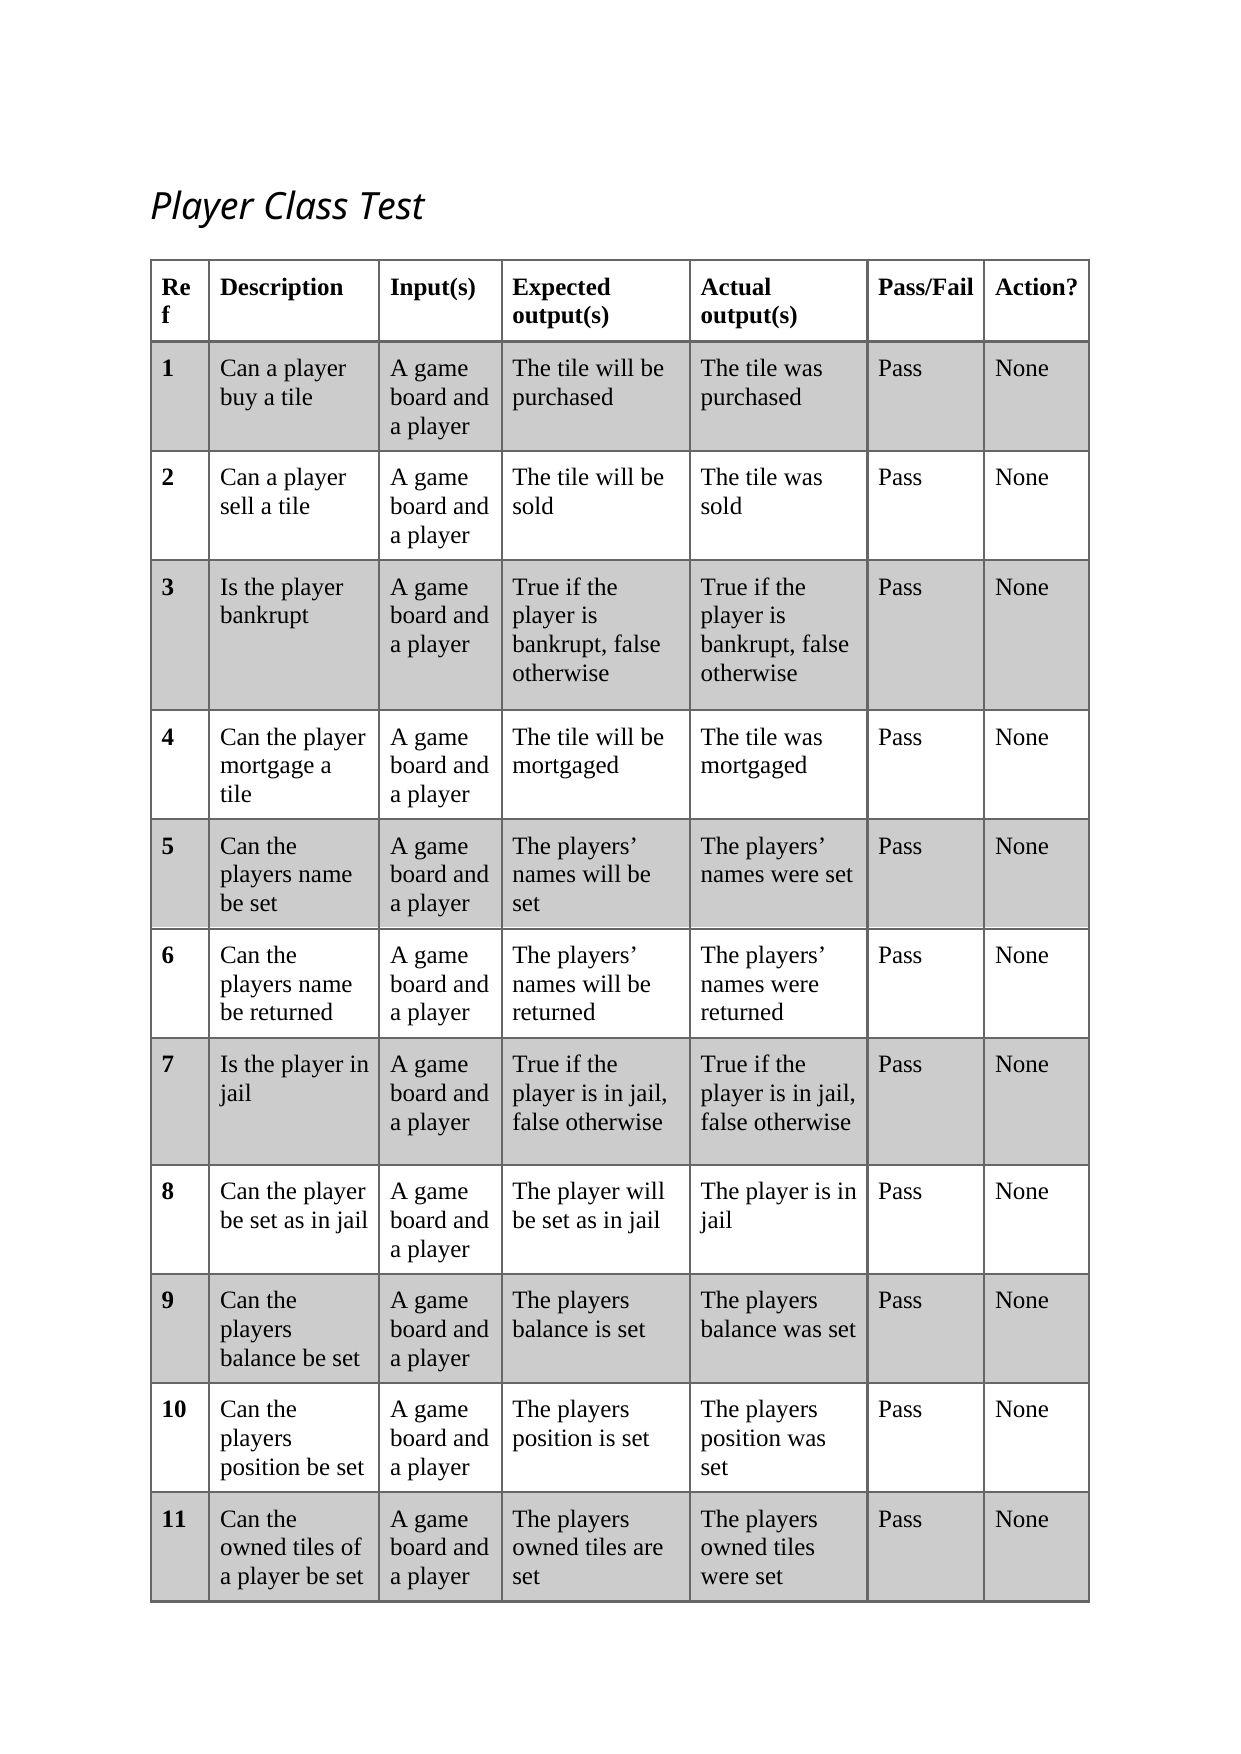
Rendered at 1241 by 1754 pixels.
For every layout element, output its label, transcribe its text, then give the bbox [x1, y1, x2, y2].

table_cell None [985, 1275, 1088, 1382]
table_cell 2 [152, 452, 208, 559]
table_cell The tile was mortgaged [691, 711, 866, 818]
table_header Ref [152, 261, 208, 340]
table_cell Pass [869, 1275, 983, 1382]
table_cell Is the player in jail [210, 1039, 378, 1164]
table_cell True if the player is in jail, false otherwise [691, 1039, 866, 1164]
table_cell Can the player be set as in jail [210, 1166, 378, 1273]
table_cell 1 [152, 343, 208, 450]
table_cell 8 [152, 1166, 208, 1273]
table_cell Can the players name be returned [210, 930, 378, 1037]
table_header Action? [985, 261, 1088, 340]
table_cell A game board and a player [380, 1384, 501, 1491]
table_cell None [985, 930, 1088, 1037]
table_header Description [210, 261, 378, 340]
table_cell The players position was set [691, 1384, 866, 1491]
table_cell A game board and a player [380, 1166, 501, 1273]
table_cell A game board and a player [380, 343, 501, 450]
table_cell Pass [869, 820, 983, 927]
table_cell Can a player buy a tile [210, 343, 378, 450]
table_cell Can the owned tiles of a player be set [210, 1493, 378, 1600]
table_cell 7 [152, 1039, 208, 1164]
table_cell The players position is set [503, 1384, 689, 1491]
table_cell None [985, 820, 1088, 927]
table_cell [380, 1493, 501, 1600]
table_cell 4 [152, 711, 208, 818]
table_cell Pass [869, 711, 983, 818]
table_cell The players owned tiles are set [503, 1493, 689, 1600]
table_cell True if the player is bankrupt, false otherwise [503, 561, 689, 709]
table_cell The players’ names will be set [503, 820, 689, 927]
table_cell Is the player bankrupt [210, 561, 378, 709]
table_cell None [985, 452, 1088, 559]
table_cell None [985, 561, 1088, 709]
table_cell Pass [869, 1493, 983, 1600]
table_cell Can the players position be set [210, 1384, 378, 1491]
table_cell The tile was purchased [691, 343, 866, 450]
table_cell The player will be set as in jail [503, 1166, 689, 1273]
table_cell A game board and a player [380, 1275, 501, 1382]
table_cell The players balance is set [503, 1275, 689, 1382]
table_cell Can a player sell a tile [210, 452, 378, 559]
table_cell None [985, 1493, 1088, 1600]
table_cell 6 [152, 930, 208, 1037]
table_cell A game board and a player [380, 930, 501, 1037]
table_cell Pass [869, 452, 983, 559]
table_cell The players’ names will be returned [503, 930, 689, 1037]
table_cell Can the player mortgage a tile [210, 711, 378, 818]
table_cell A game board and a player [380, 452, 501, 559]
table_cell A game board and a player [380, 561, 501, 709]
table_cell A game board and a player [380, 820, 501, 927]
table_cell None [985, 1166, 1088, 1273]
table_cell Pass [869, 1166, 983, 1273]
table_header Expected output(s) [503, 261, 689, 340]
table_cell 11 [152, 1493, 208, 1600]
table_cell None [985, 343, 1088, 450]
table_header Pass/Fail [869, 261, 983, 340]
table_cell 10 [152, 1384, 208, 1491]
table_cell 9 [152, 1275, 208, 1382]
table_cell 3 [152, 561, 208, 709]
table_cell None [985, 1039, 1088, 1164]
table_cell The players’ names were set [691, 820, 866, 927]
table_cell True if the player is in jail, false otherwise [503, 1039, 689, 1164]
table_cell The tile will be mortgaged [503, 711, 689, 818]
table_cell None [985, 1384, 1088, 1491]
table_cell The tile will be purchased [503, 343, 689, 450]
table_cell True if the player is bankrupt, false otherwise [691, 561, 866, 709]
table_cell Can the players name be set [210, 820, 378, 927]
table_cell None [985, 711, 1088, 818]
table_cell 5 [152, 820, 208, 927]
table_header Input(s) [380, 261, 501, 340]
table_cell Pass [869, 1384, 983, 1491]
table_cell The players owned tiles were set [691, 1493, 866, 1600]
table_cell Can the players balance be set [210, 1275, 378, 1382]
table_cell Pass [869, 561, 983, 709]
table_cell A game board and a player [380, 711, 501, 818]
subtitle Player Class Test [150, 179, 1090, 230]
table_cell A game board and a player [380, 1039, 501, 1164]
table_cell The players balance was set [691, 1275, 866, 1382]
table_cell The tile will be sold [503, 452, 689, 559]
table_cell Pass [869, 930, 983, 1037]
table_cell Pass [869, 343, 983, 450]
table_cell Pass [869, 1039, 983, 1164]
table_header Actual output(s) [691, 261, 866, 340]
table_cell The tile was sold [691, 452, 866, 559]
table_cell The players’ names were returned [691, 930, 866, 1037]
table_cell The player is in jail [691, 1166, 866, 1273]
